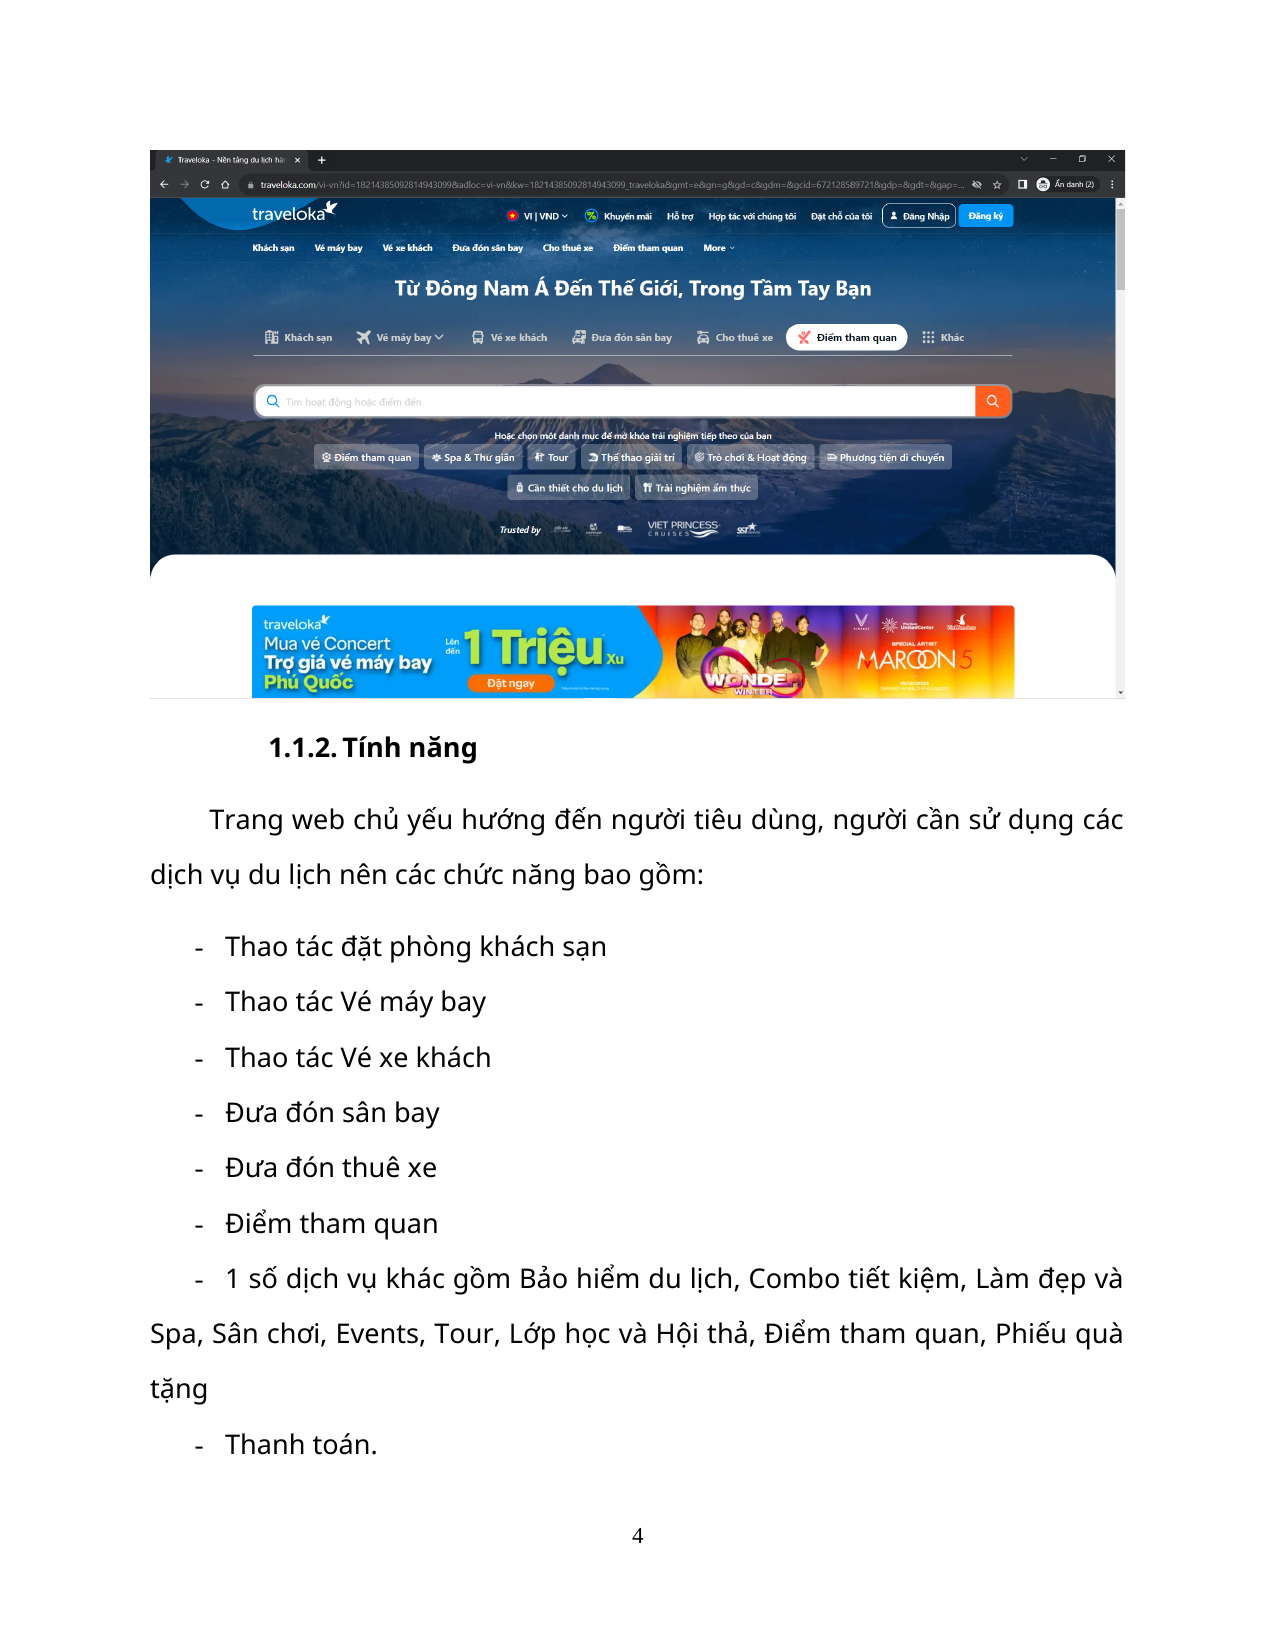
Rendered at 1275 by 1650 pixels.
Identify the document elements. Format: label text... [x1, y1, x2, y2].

list Thao tác đặt phòng khách sạn [150, 927, 1125, 964]
list Đưa đón sân bay [150, 1093, 1125, 1130]
list Tính năng [268, 728, 1125, 765]
list Thao tác Vé máy bay [150, 983, 1125, 1020]
list Điểm tham quan [150, 1204, 1125, 1241]
picture [150, 150, 1125, 699]
list Đưa đón thuê xe [150, 1149, 1125, 1186]
list Thanh toán. [150, 1425, 1125, 1462]
text Trang web chủ yếu hướng đến người tiêu dùng, người cần sử dụng các dịch vụ du lịch nên các chức năng bao gồm: [150, 800, 1125, 892]
list Thao tác Vé xe khách [150, 1038, 1125, 1075]
list 1 số dịch vụ khác gồm Bảo hiểm du lịch, Combo tiết kiệm, Làm đẹp và Spa, Sân chơi, Events, Tour, Lớp học và Hội thả, Điểm tham quan, Phiếu quà tặng [150, 1259, 1125, 1407]
